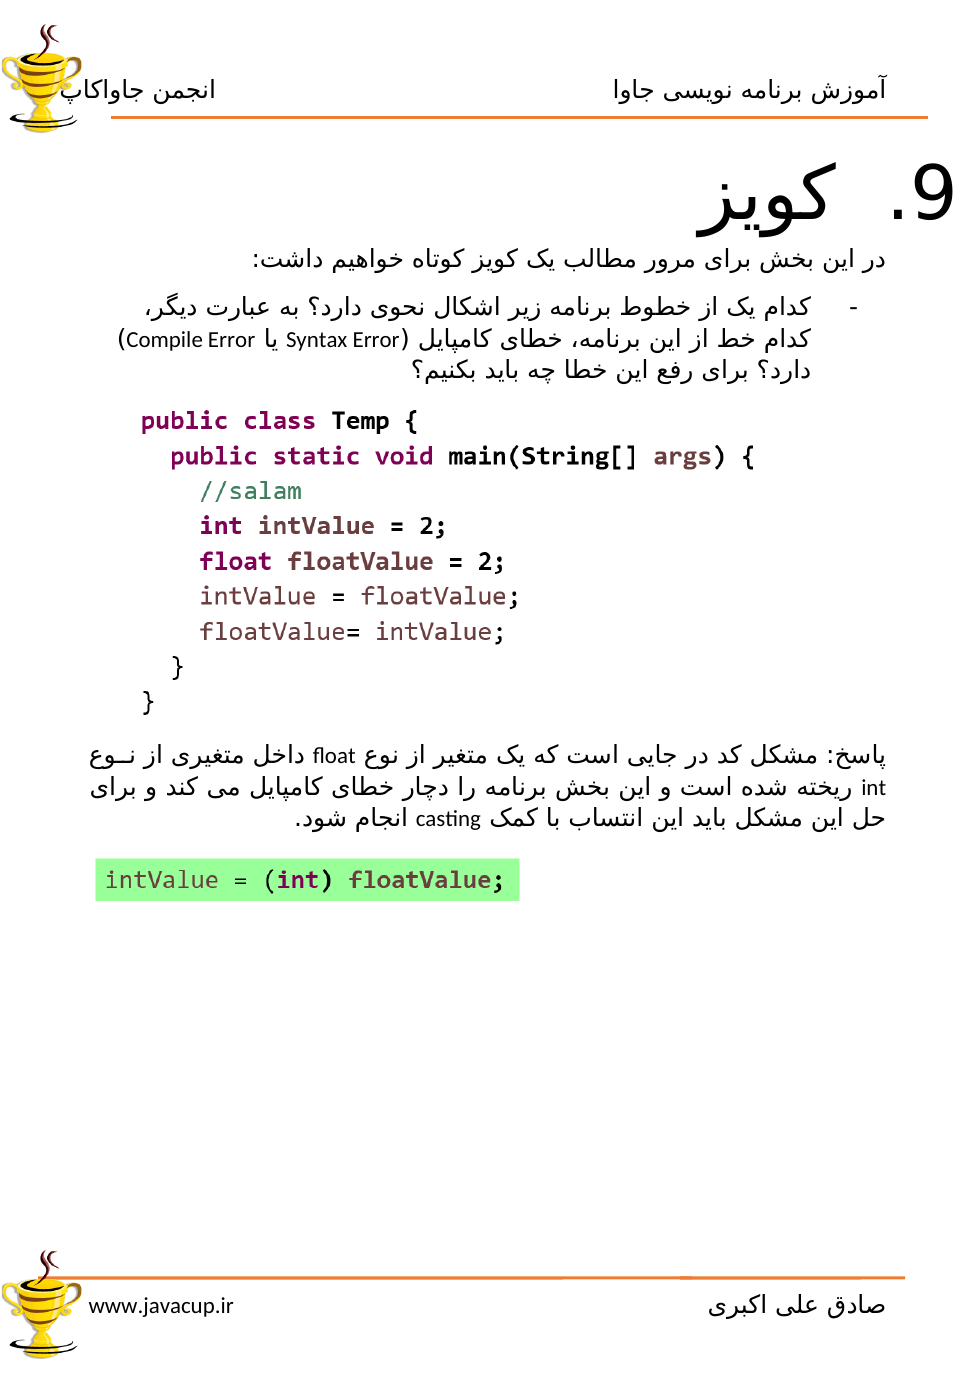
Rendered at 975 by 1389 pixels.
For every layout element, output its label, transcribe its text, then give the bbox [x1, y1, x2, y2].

list کدام یک از خطوط برنامه زير اشکال نحوی دارد؟ به عبارت دیگر، کدام خط از این برنامه، خطای کامپایل (Syntax Error يا Compile Error) دارد؟ برای رفع این خطا چه باید بکنیم؟ [89, 292, 849, 384]
picture [0, 1247, 82, 1358]
text پاسخ: مشکل کد در جایی است که یک متغیر از نوع float داخل متغیری از نوع int ریخته شده است و این بخش برنامه را دچار خطای کامپایل می کند و برای حل این مشکل باید این انتساب با کمک casting انجام شود. [89, 741, 886, 833]
subtitle کویز [89, 150, 886, 237]
picture [88, 851, 523, 914]
text در این بخش برای مرور مطالب یک کویز کوتاه خواهیم داشت: [89, 244, 886, 273]
picture [0, 21, 82, 132]
picture [127, 403, 849, 722]
